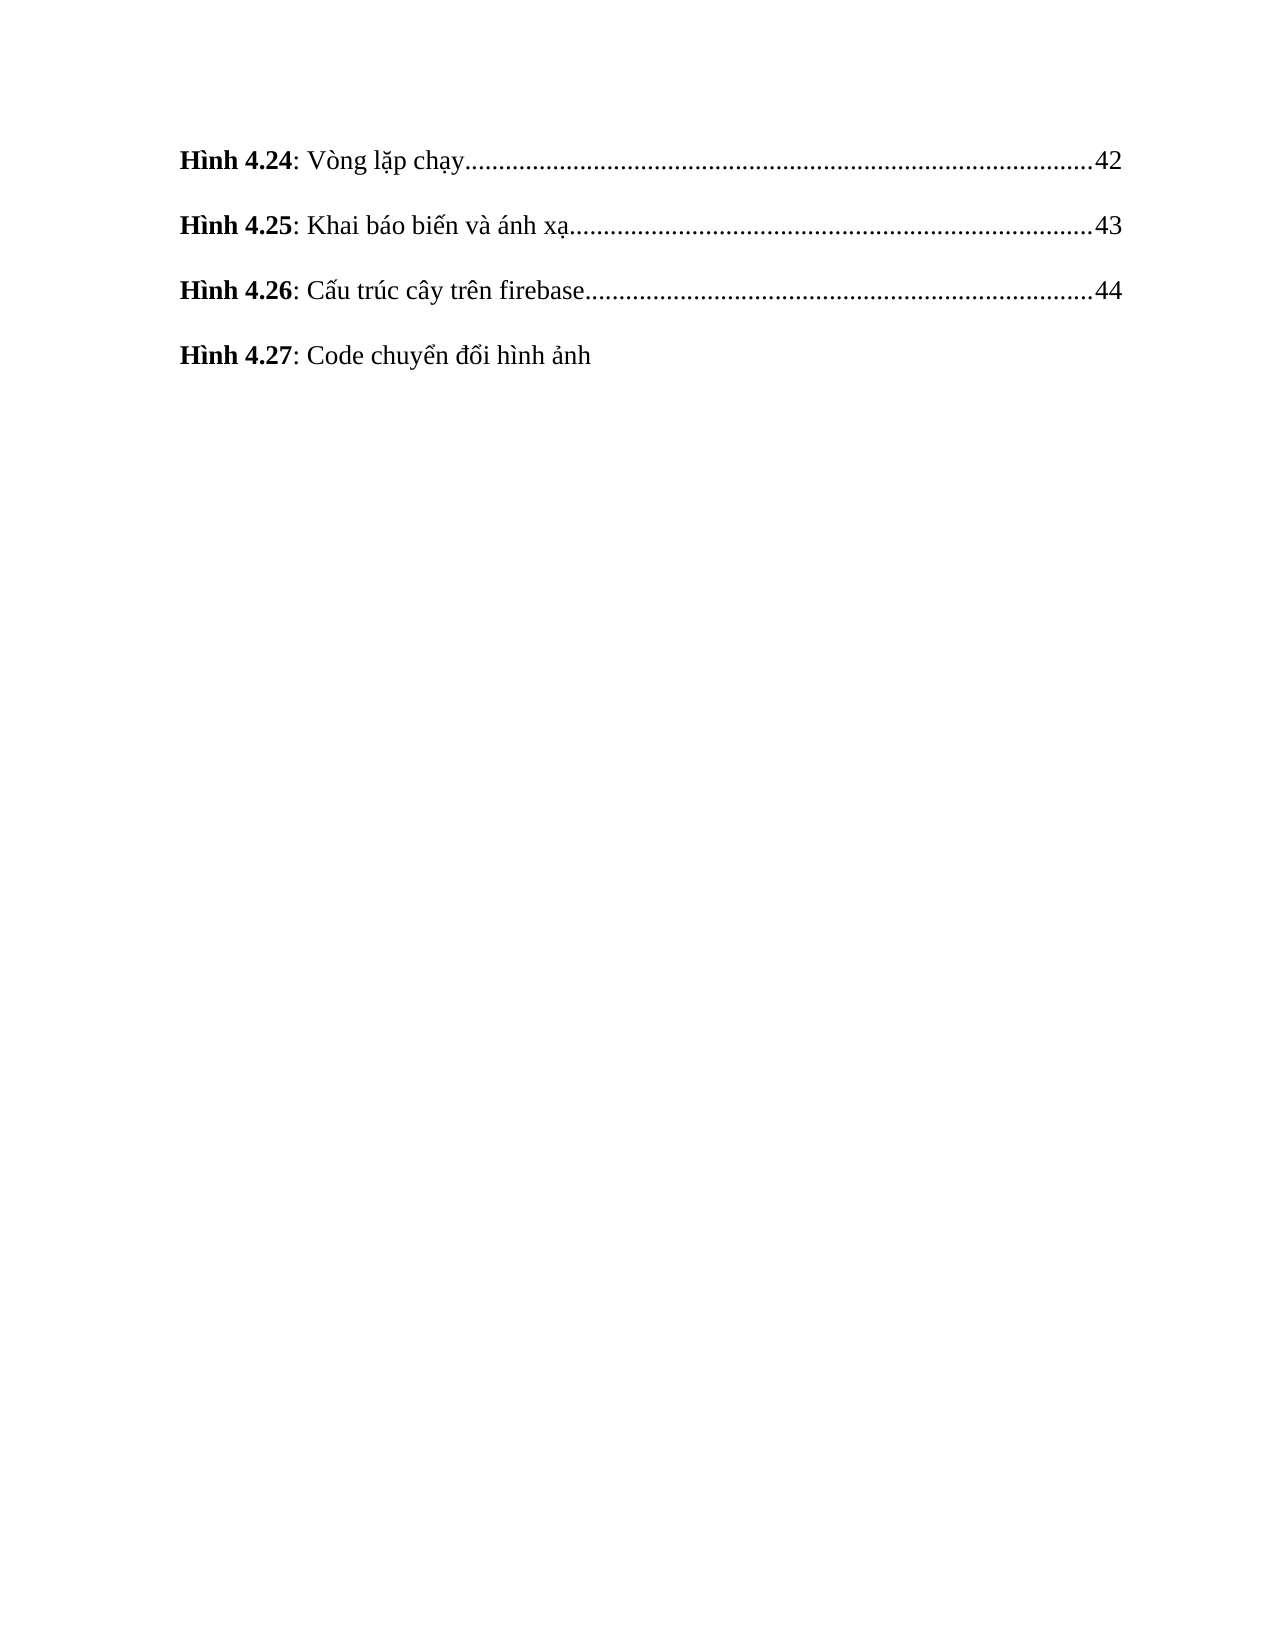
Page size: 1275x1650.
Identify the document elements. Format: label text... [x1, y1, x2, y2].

text Hình 4.27: Code chuyển đổi hình ảnh [179, 339, 1198, 371]
text Hình 4.26: Cấu trúc cây trên firebase 44 [179, 274, 1198, 305]
text Hình 4.24: Vòng lặp chạy 42 [179, 144, 1198, 175]
text Hình 4.25: Khai báo biến và ánh xạ 43 [179, 209, 1198, 240]
